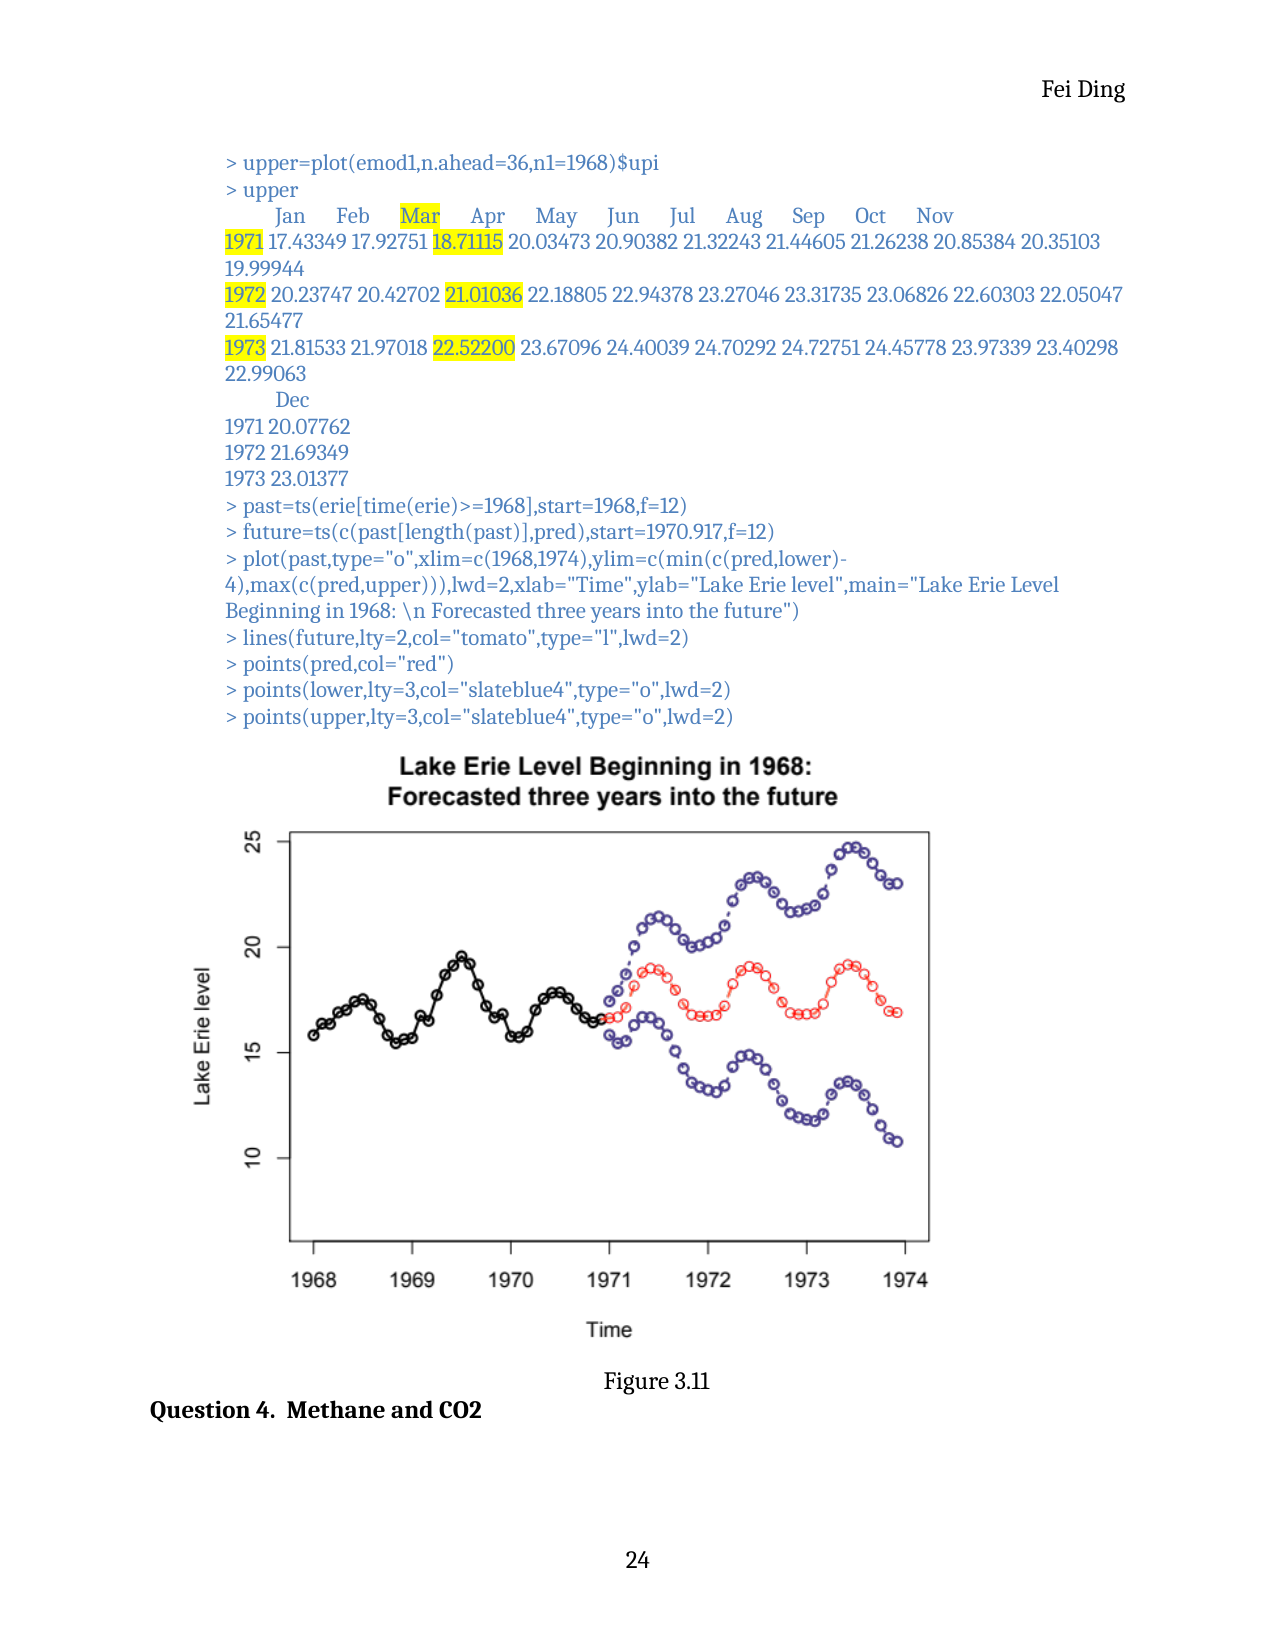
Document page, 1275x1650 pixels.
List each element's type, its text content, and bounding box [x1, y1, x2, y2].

list 1971 20.07762 [225, 413, 1125, 440]
list Jan Feb Mar Apr May Jun Jul Aug Sep Oct Nov [440, 203, 1125, 229]
list > points(pred,col="red") [225, 651, 1125, 677]
list > points(upper,lty=3,col="slateblue4",type="o",lwd=2) [225, 703, 1125, 730]
text Figure 3.11 [187, 1367, 1125, 1396]
list 1973 23.01377 [225, 466, 1125, 493]
list > plot(past,type="o",xlim=c(1968,1974),ylim=c(min(c(pred,lower)-4),max(c(pred,upper))),lwd=2,xlab="Time",ylab="Lake Erie level",main="Lake Erie Level Beginning in 1968: \n Forecasted three years into the future") [225, 545, 1125, 624]
text Question 4. Methane and CO2 [150, 1396, 1125, 1425]
list 1971 17.43349 17.92751 18.71115 20.03473 20.90382 21.32243 21.44605 21.26238 20.85384 20.35103 19.99944 [225, 229, 1125, 282]
list > future=ts(c(past[length(past)],pred),start=1970.917,f=12) [225, 519, 1125, 545]
list Dec [225, 387, 1125, 413]
list 1972 21.69349 [225, 440, 1125, 466]
list Jan Feb Mar Apr May Jun Jul Aug Sep Oct Nov [225, 203, 400, 229]
list > points(lower,lty=3,col="slateblue4",type="o",lwd=2) [225, 677, 1125, 703]
list 1973 21.81533 21.97018 22.52200 23.67096 24.40039 24.70292 24.72751 24.45778 23.97339 23.40298 22.99063 [225, 334, 1125, 387]
list 1972 20.23747 20.42702 21.01036 22.18805 22.94378 23.27046 23.31735 23.06826 22.60303 22.05047 21.65477 [225, 282, 1125, 334]
list > lines(future,lty=2,col="tomato",type="l",lwd=2) [225, 624, 1125, 651]
list > past=ts(erie[time(erie)>=1968],start=1968,f=12) [225, 493, 1125, 519]
list > upper [225, 176, 1125, 203]
list > upper=plot(emod1,n.ahead=36,n1=1968)$upi [225, 150, 1125, 176]
